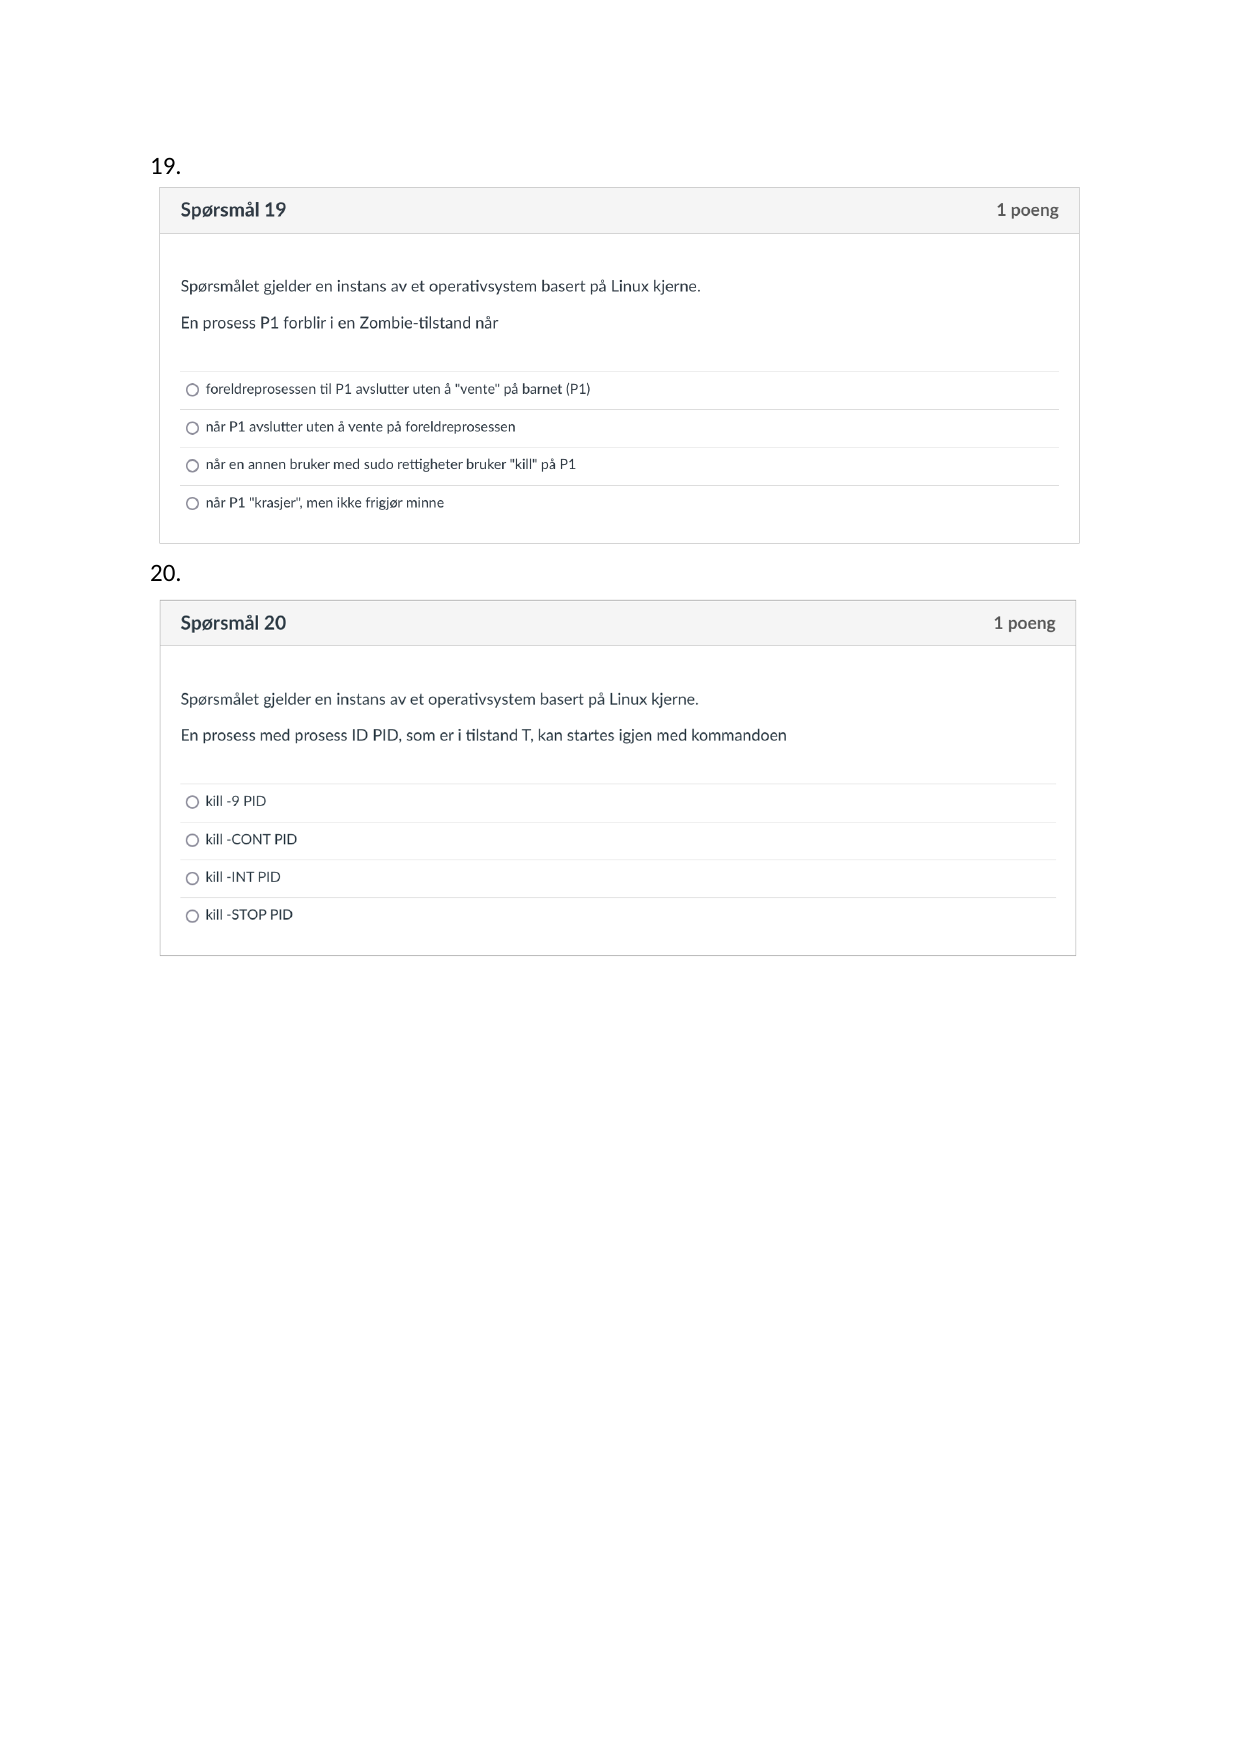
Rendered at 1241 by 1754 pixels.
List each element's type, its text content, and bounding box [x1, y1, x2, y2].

picture [150, 180, 1091, 557]
text 19. [150, 150, 1090, 180]
picture [150, 587, 1091, 959]
text 20. [150, 557, 1090, 587]
